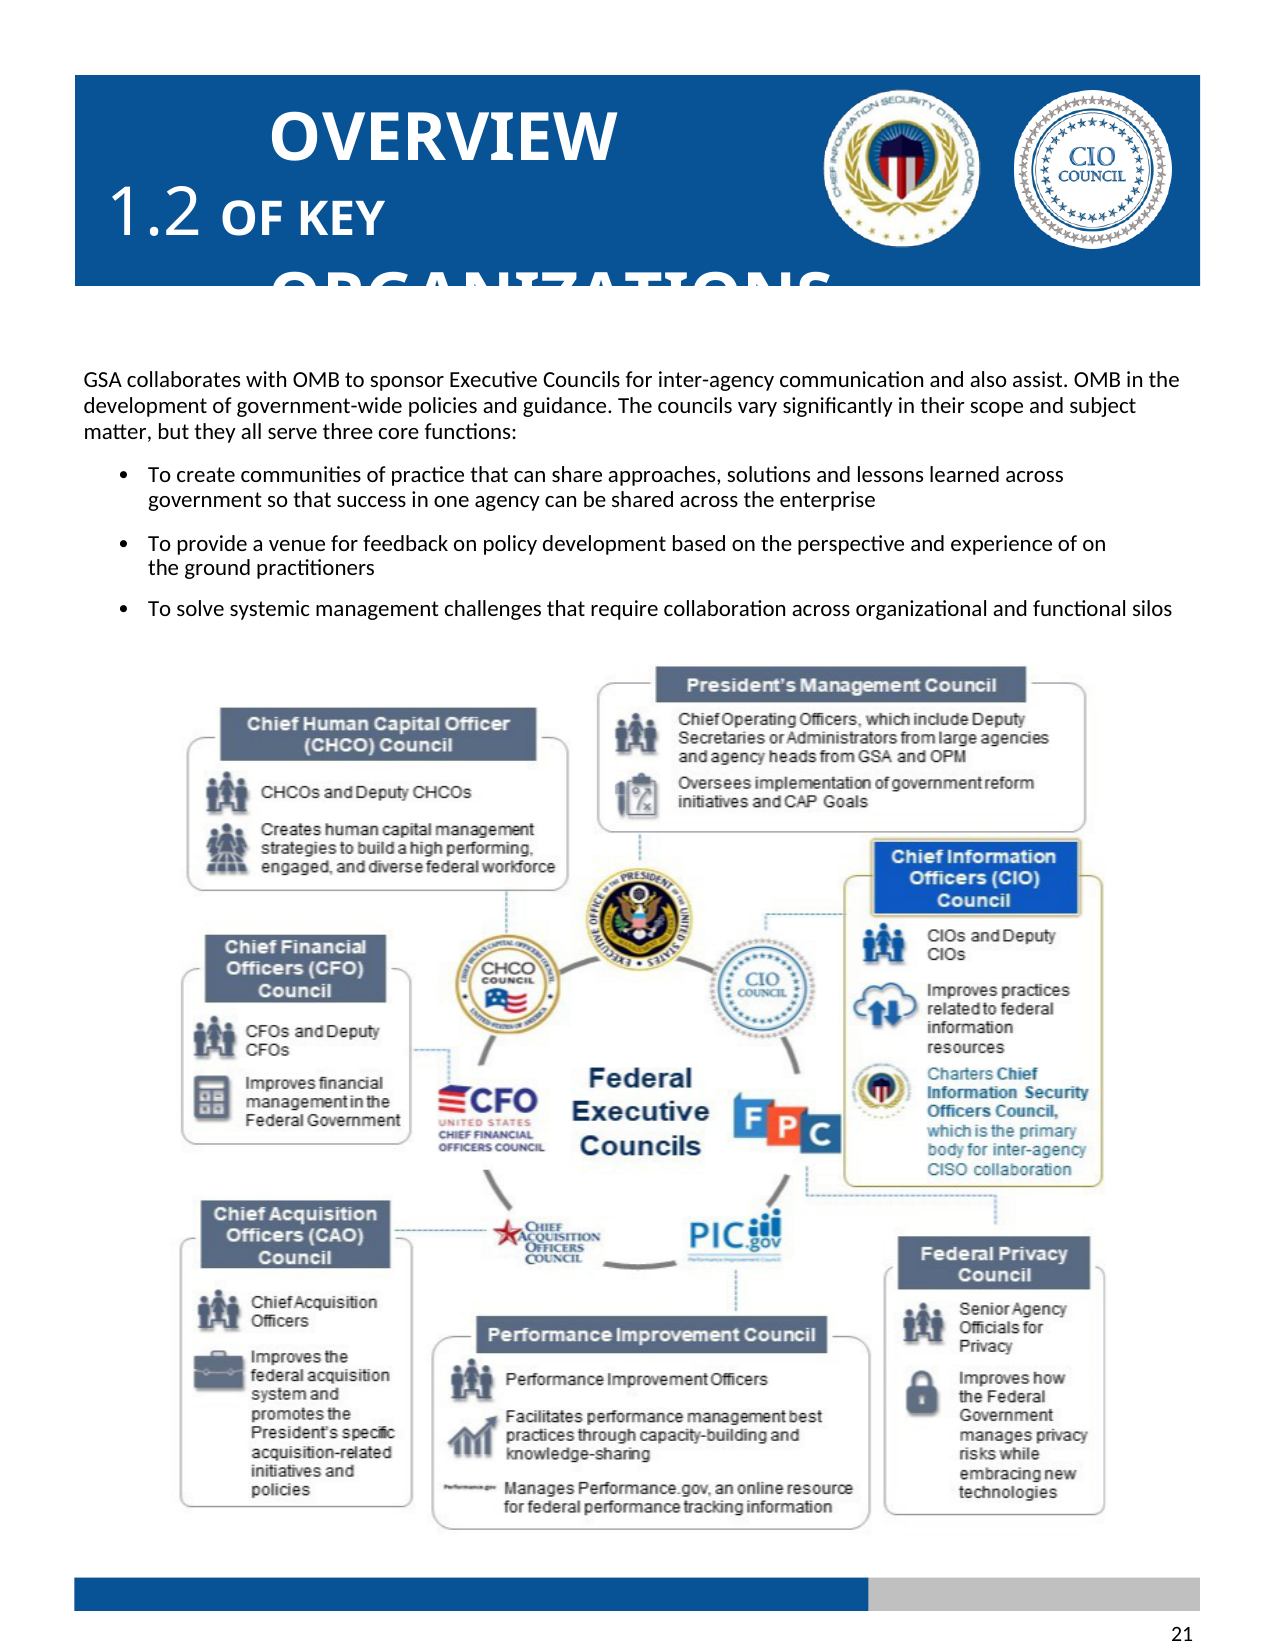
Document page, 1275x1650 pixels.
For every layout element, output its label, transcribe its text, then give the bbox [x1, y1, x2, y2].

text 1.2 OF KEY [106, 180, 1194, 249]
picture [75, 75, 1200, 286]
list To create communities of practice that can share approaches, solutions and lessons learned across government so that success in one agency can be shared across the enterprise [120, 463, 1183, 513]
text ORGANIZATIONS [269, 249, 1194, 338]
picture [74, 664, 1200, 1611]
text 21 [1171, 1620, 1194, 1647]
text OVERVIEW [269, 89, 1194, 180]
text GSA collaborates with OMB to sponsor Executive Councils for inter-agency communication and also assist. OMB in the development of government-wide policies and guidance. The councils vary significantly in their scope and subject matter, but they all serve three core functions: [83, 367, 1181, 445]
list To solve systemic management challenges that require collaboration across organizational and functional silos [120, 594, 1194, 622]
list To provide a venue for feedback on policy development based on the perspective and experience of on the ground practitioners [120, 531, 1142, 581]
